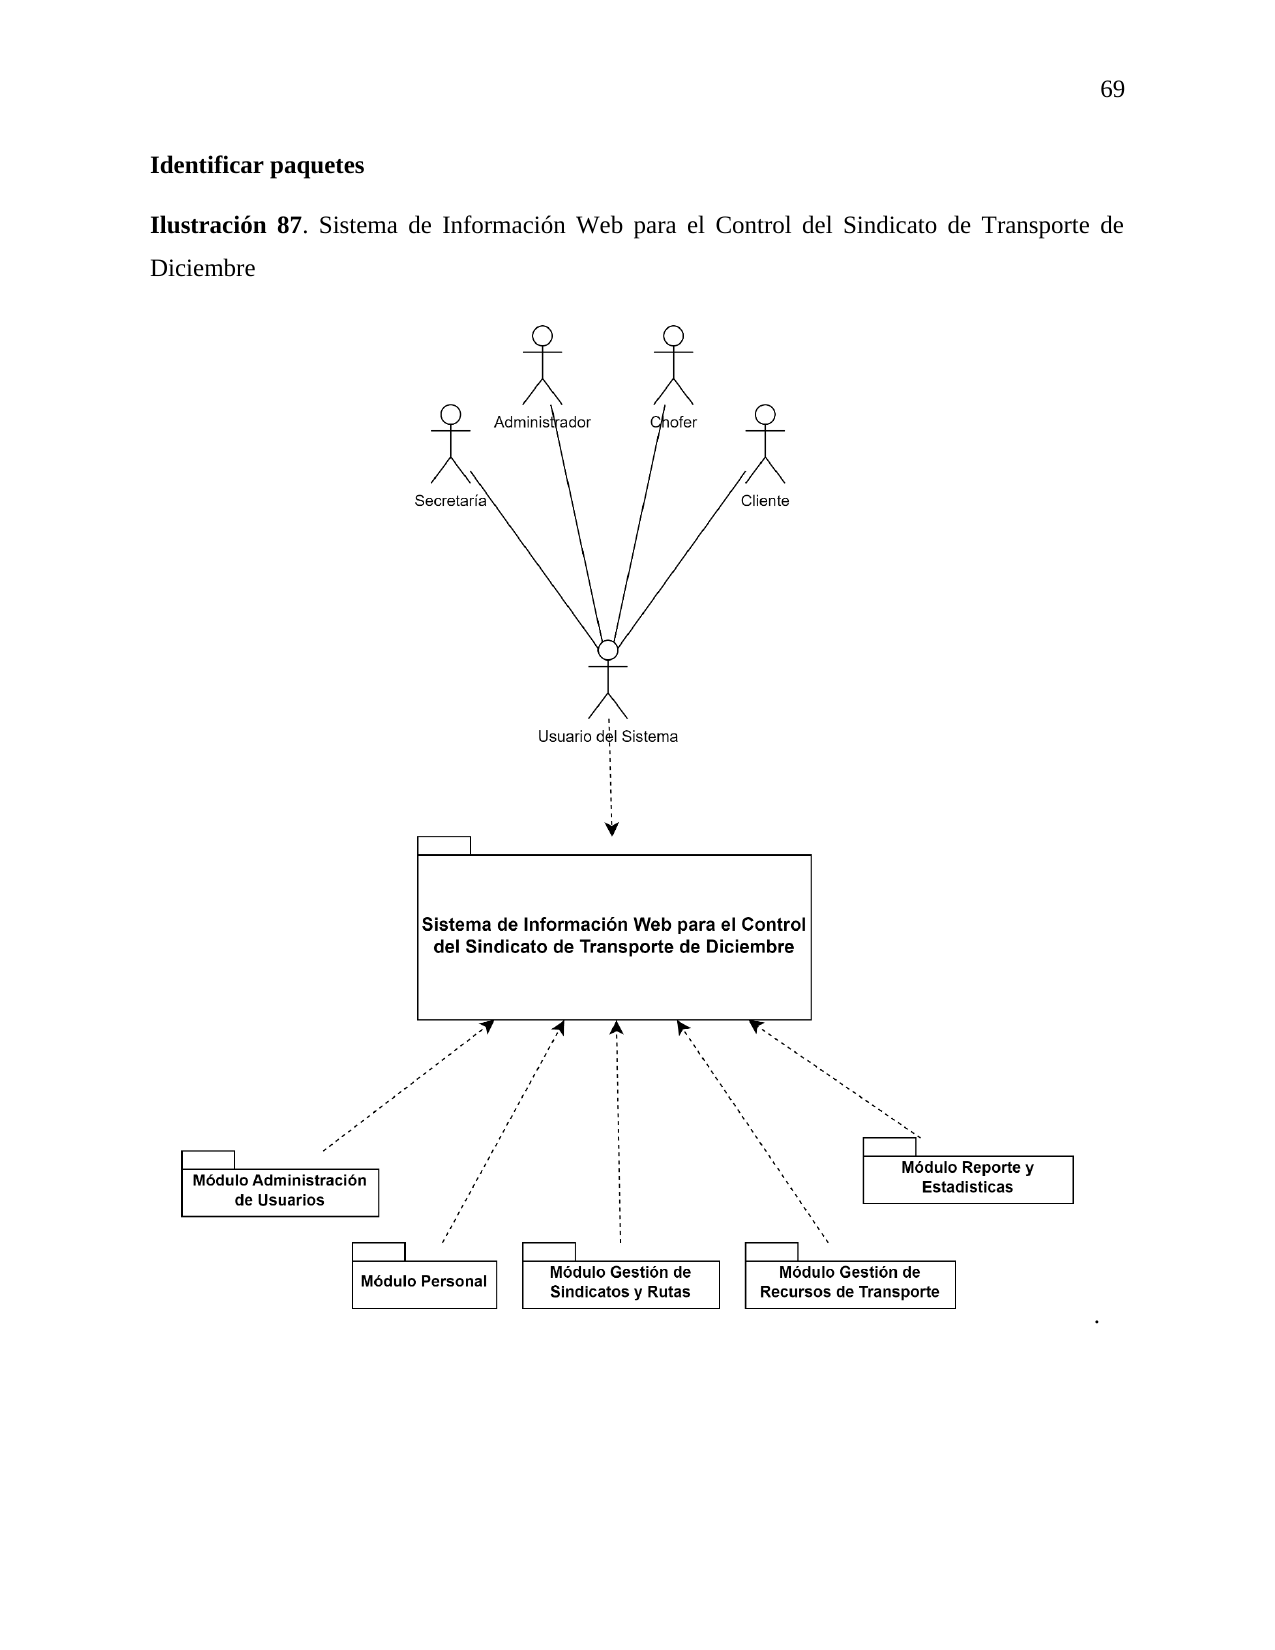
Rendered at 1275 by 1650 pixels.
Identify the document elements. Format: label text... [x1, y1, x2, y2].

text Ilustración 87. Sistema de Información Web para el Control del Sindicato de Transporte de Diciembre [150, 210, 1125, 282]
text Identificar paquetes [150, 150, 1125, 179]
picture [168, 312, 1088, 1323]
